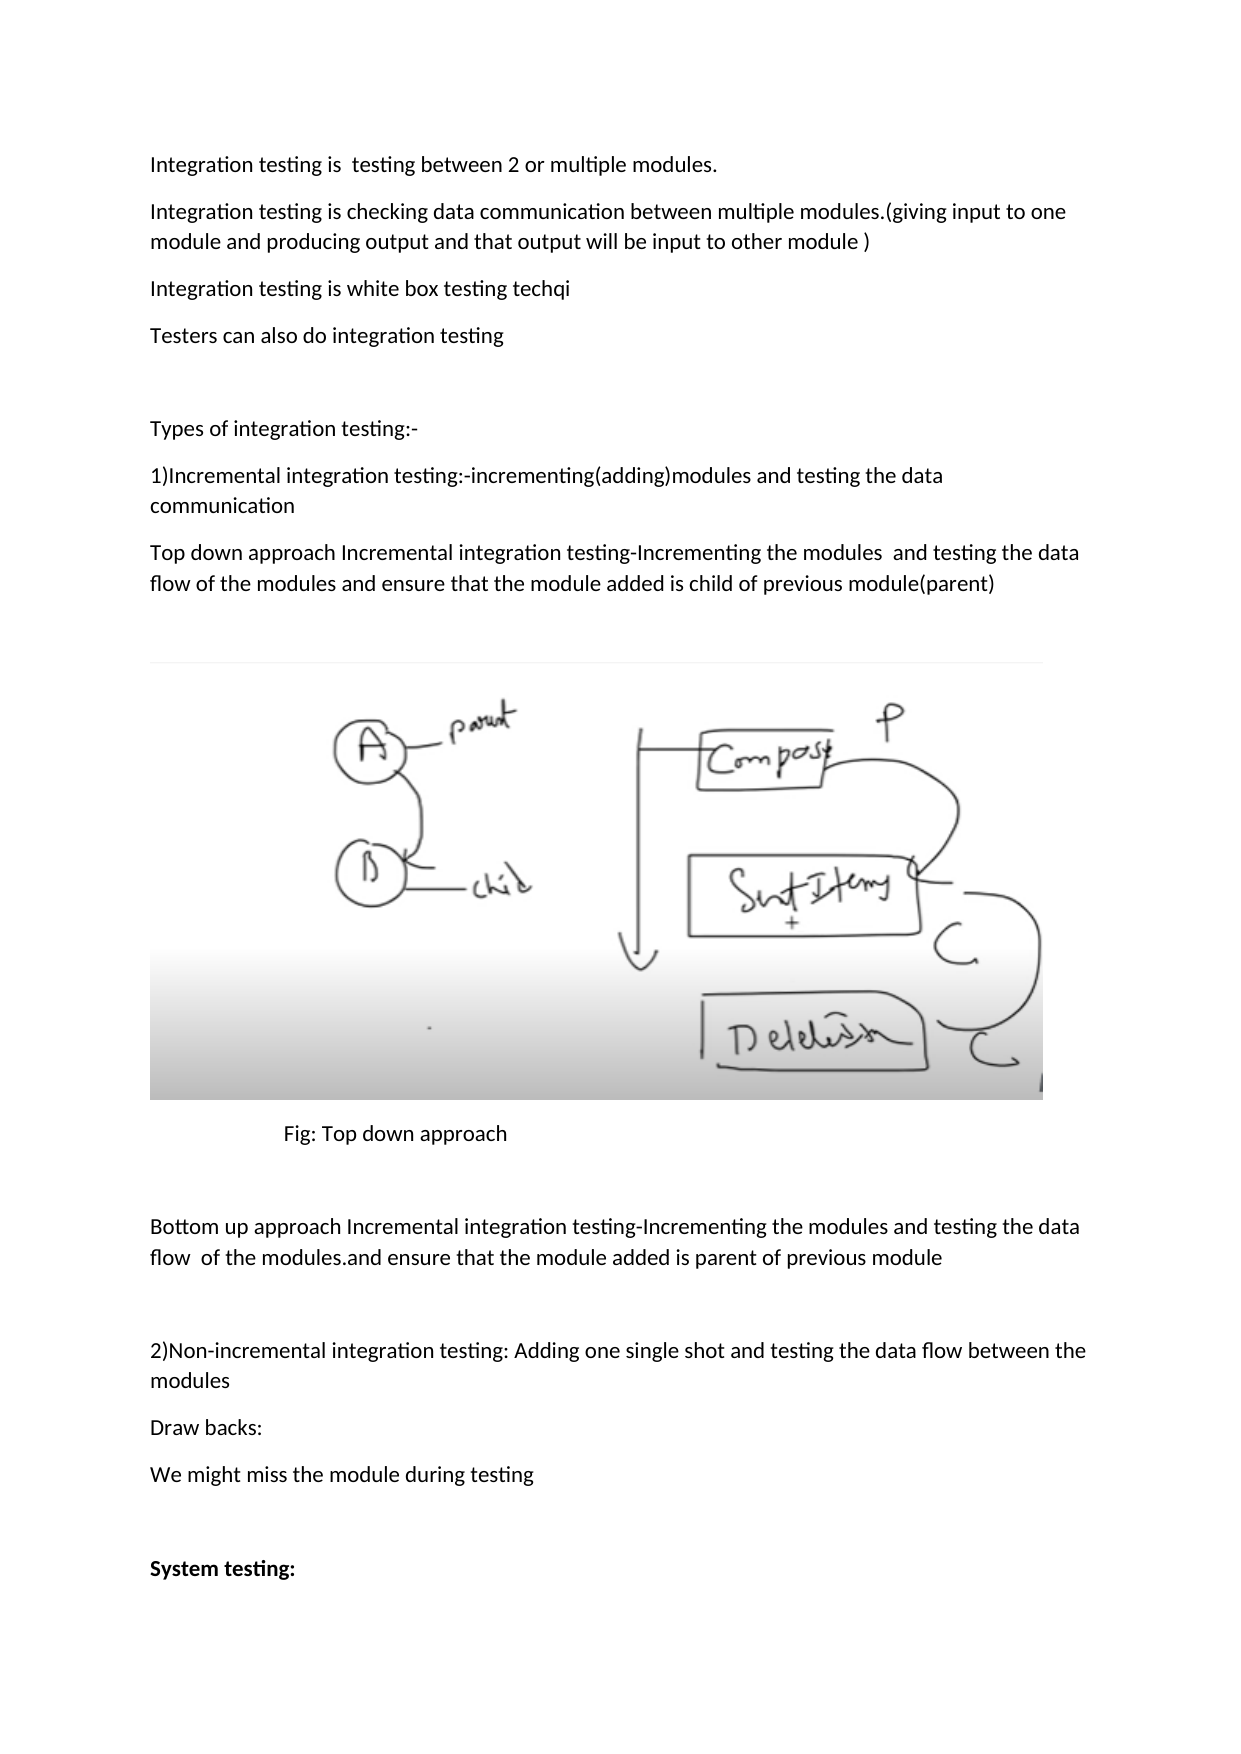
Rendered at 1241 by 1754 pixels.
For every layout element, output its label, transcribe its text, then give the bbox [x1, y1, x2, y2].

text Bottom up approach Incremental integration testing-Incrementing the modules and testing the data flow of the modules.and ensure that the module added is parent of previous module [150, 1212, 1090, 1271]
text Top down approach Incremental integration testing-Incrementing the modules and testing the data flow of the modules and ensure that the module added is child of previous module(parent) [150, 538, 1090, 597]
text Fig: Top down approach [150, 1119, 1090, 1147]
text System testing: [150, 1554, 1090, 1582]
picture [150, 662, 1043, 1100]
text Integration testing is checking data communication between multiple modules.(giving input to one module and producing output and that output will be input to other module ) [150, 197, 1090, 255]
text Integration testing is white box testing techqi [150, 274, 1090, 302]
text Integration testing is testing between 2 or multiple modules. [150, 150, 1090, 178]
text Draw backs: [150, 1413, 1090, 1441]
text Testers can also do integration testing [150, 321, 1090, 349]
text 1)Incremental integration testing:-incrementing(adding)modules and testing the data communication [150, 461, 1090, 520]
text Types of integration testing:- [150, 414, 1090, 443]
text 2)Non-incremental integration testing: Adding one single shot and testing the data flow between the modules [150, 1336, 1090, 1394]
text We might miss the module during testing [150, 1460, 1090, 1488]
